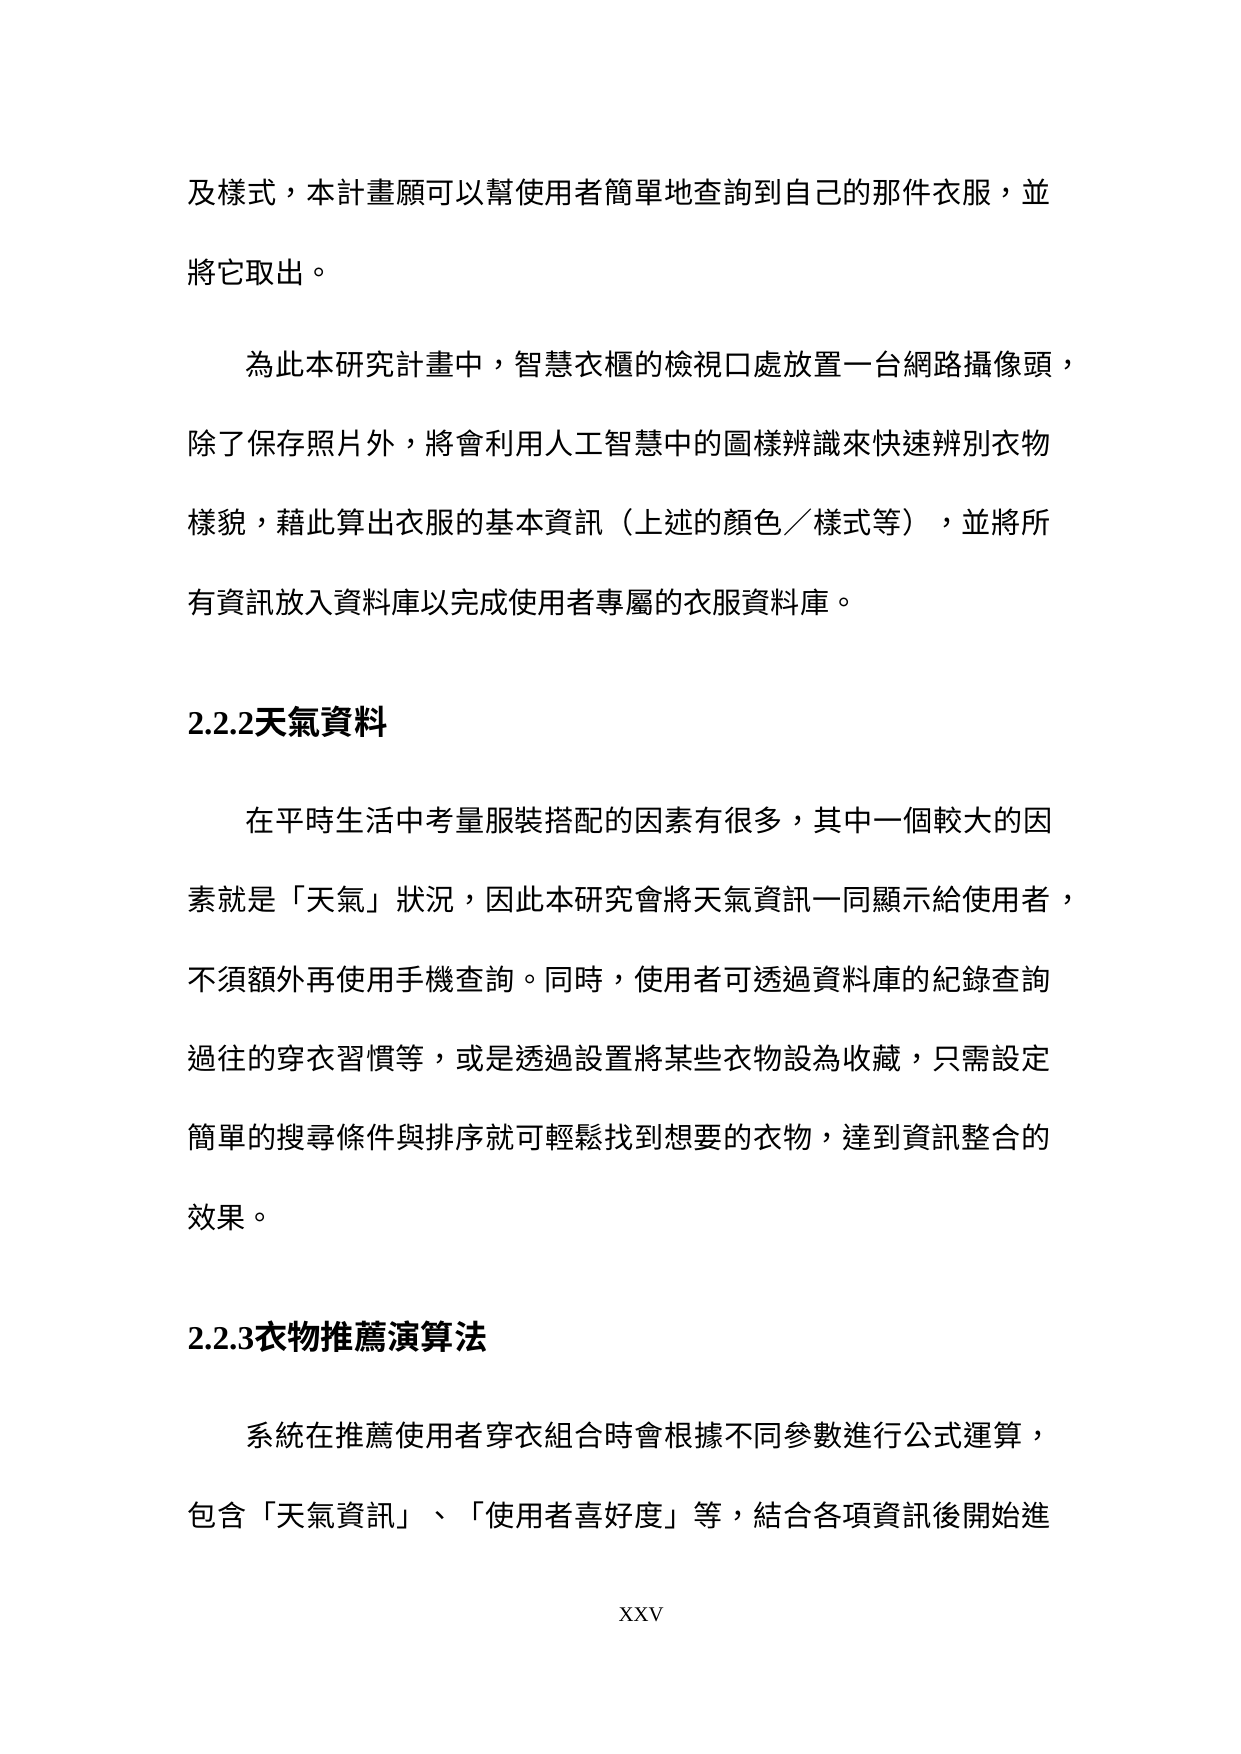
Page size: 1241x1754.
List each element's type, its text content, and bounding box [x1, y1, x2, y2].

subtitle 衣物推薦演算法 [187, 1295, 1053, 1374]
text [187, 1394, 1053, 1553]
text 在平時生活中考量服裝搭配的因素有很多，其中一個較大的因素就是「天氣」狀況，因此本研究會將天氣資訊一同顯示給使用者，不須額外再使用手機查詢。同時，使用者可透過資料庫的紀錄查詢過往的穿衣習慣等，或是透過設置將某些衣物設為收藏，只需設定簡單的搜尋條件與排序就可輕鬆找到想要的衣物，達到資訊整合的效果。 [187, 779, 1053, 1255]
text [187, 151, 1053, 310]
subtitle 天氣資料 [187, 680, 1053, 759]
text 為此本研究計畫中，智慧衣櫃的檢視口處放置一台網路攝像頭，除了保存照片外，將會利用人工智慧中的圖樣辨識來快速辨別衣物樣貌，藉此算出衣服的基本資訊（上述的顏色／樣式等），並將所有資訊放入資料庫以完成使用者專屬的衣服資料庫。 [187, 323, 1053, 640]
